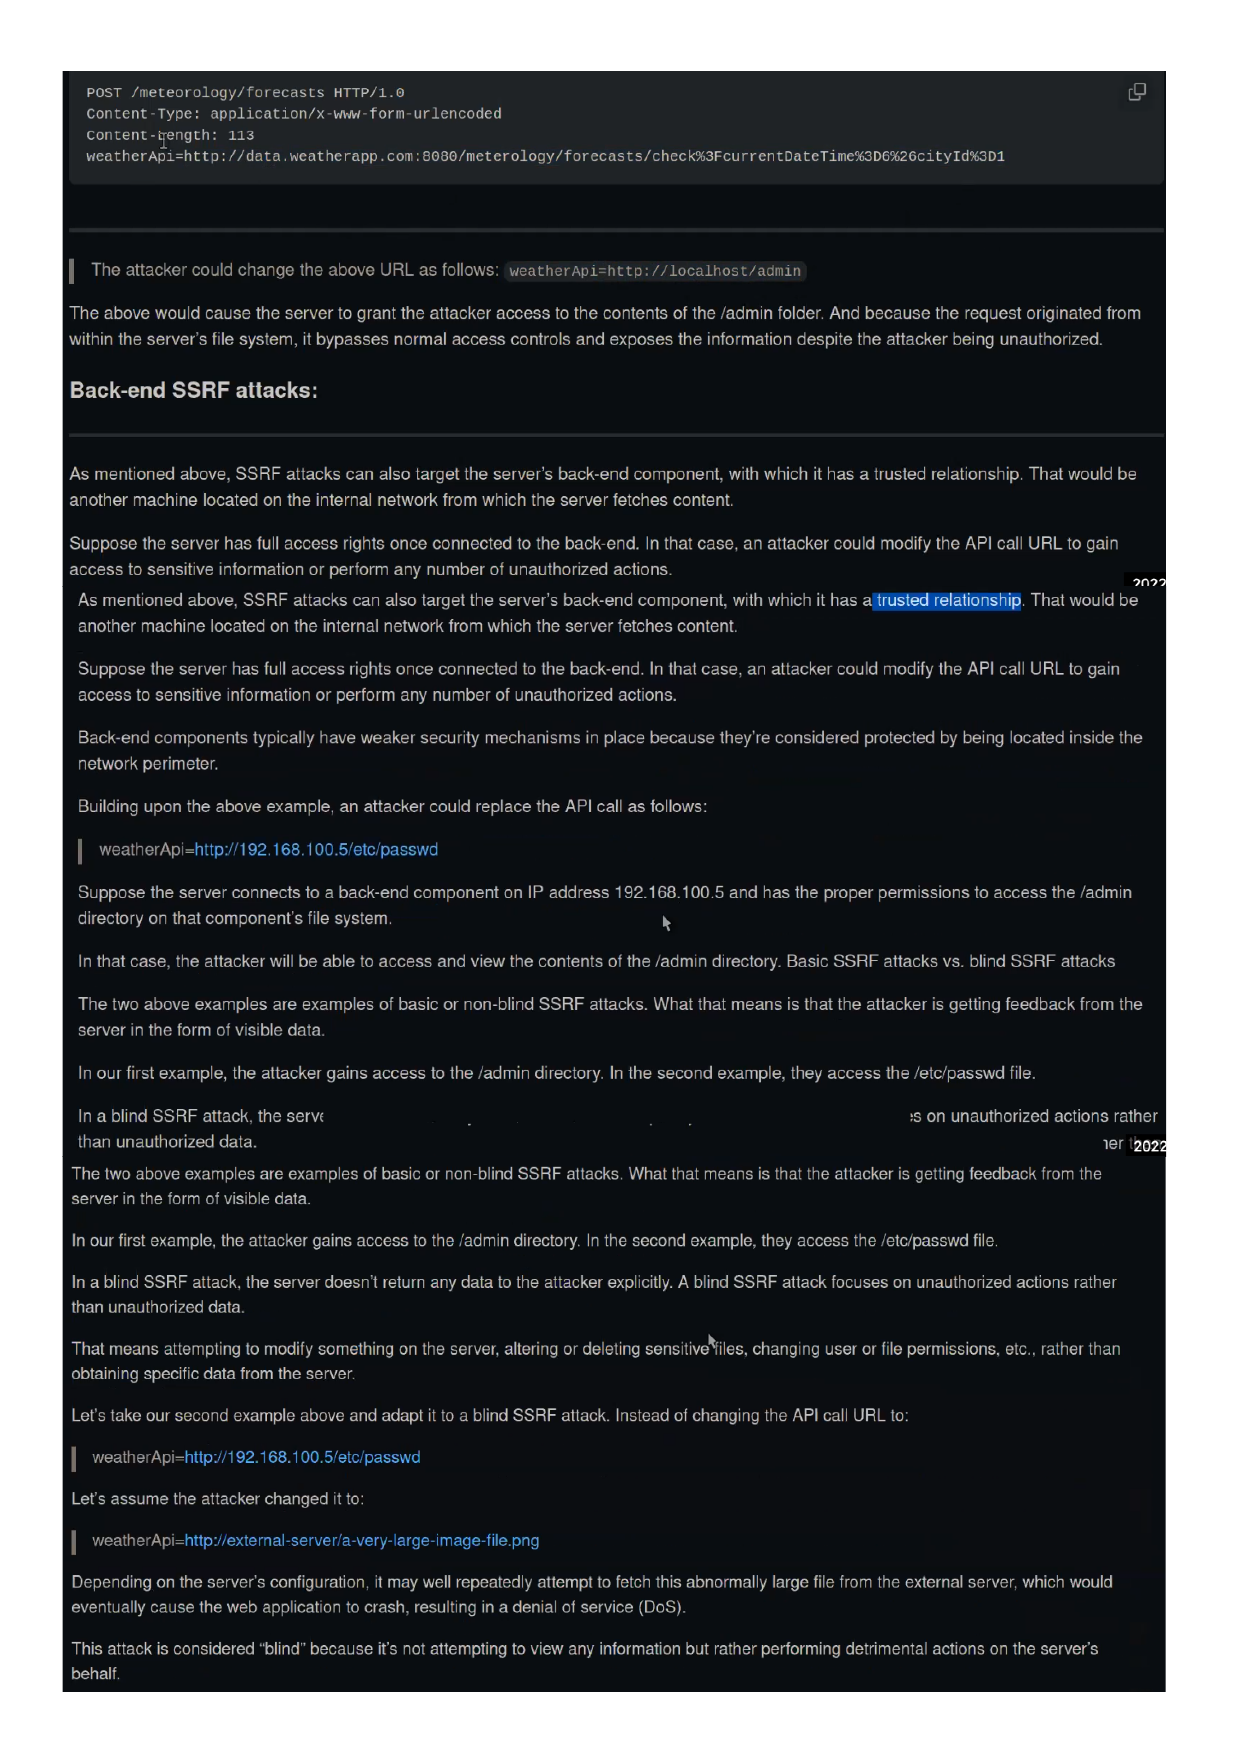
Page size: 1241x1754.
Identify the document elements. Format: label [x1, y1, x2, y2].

picture [62, 71, 1167, 1692]
